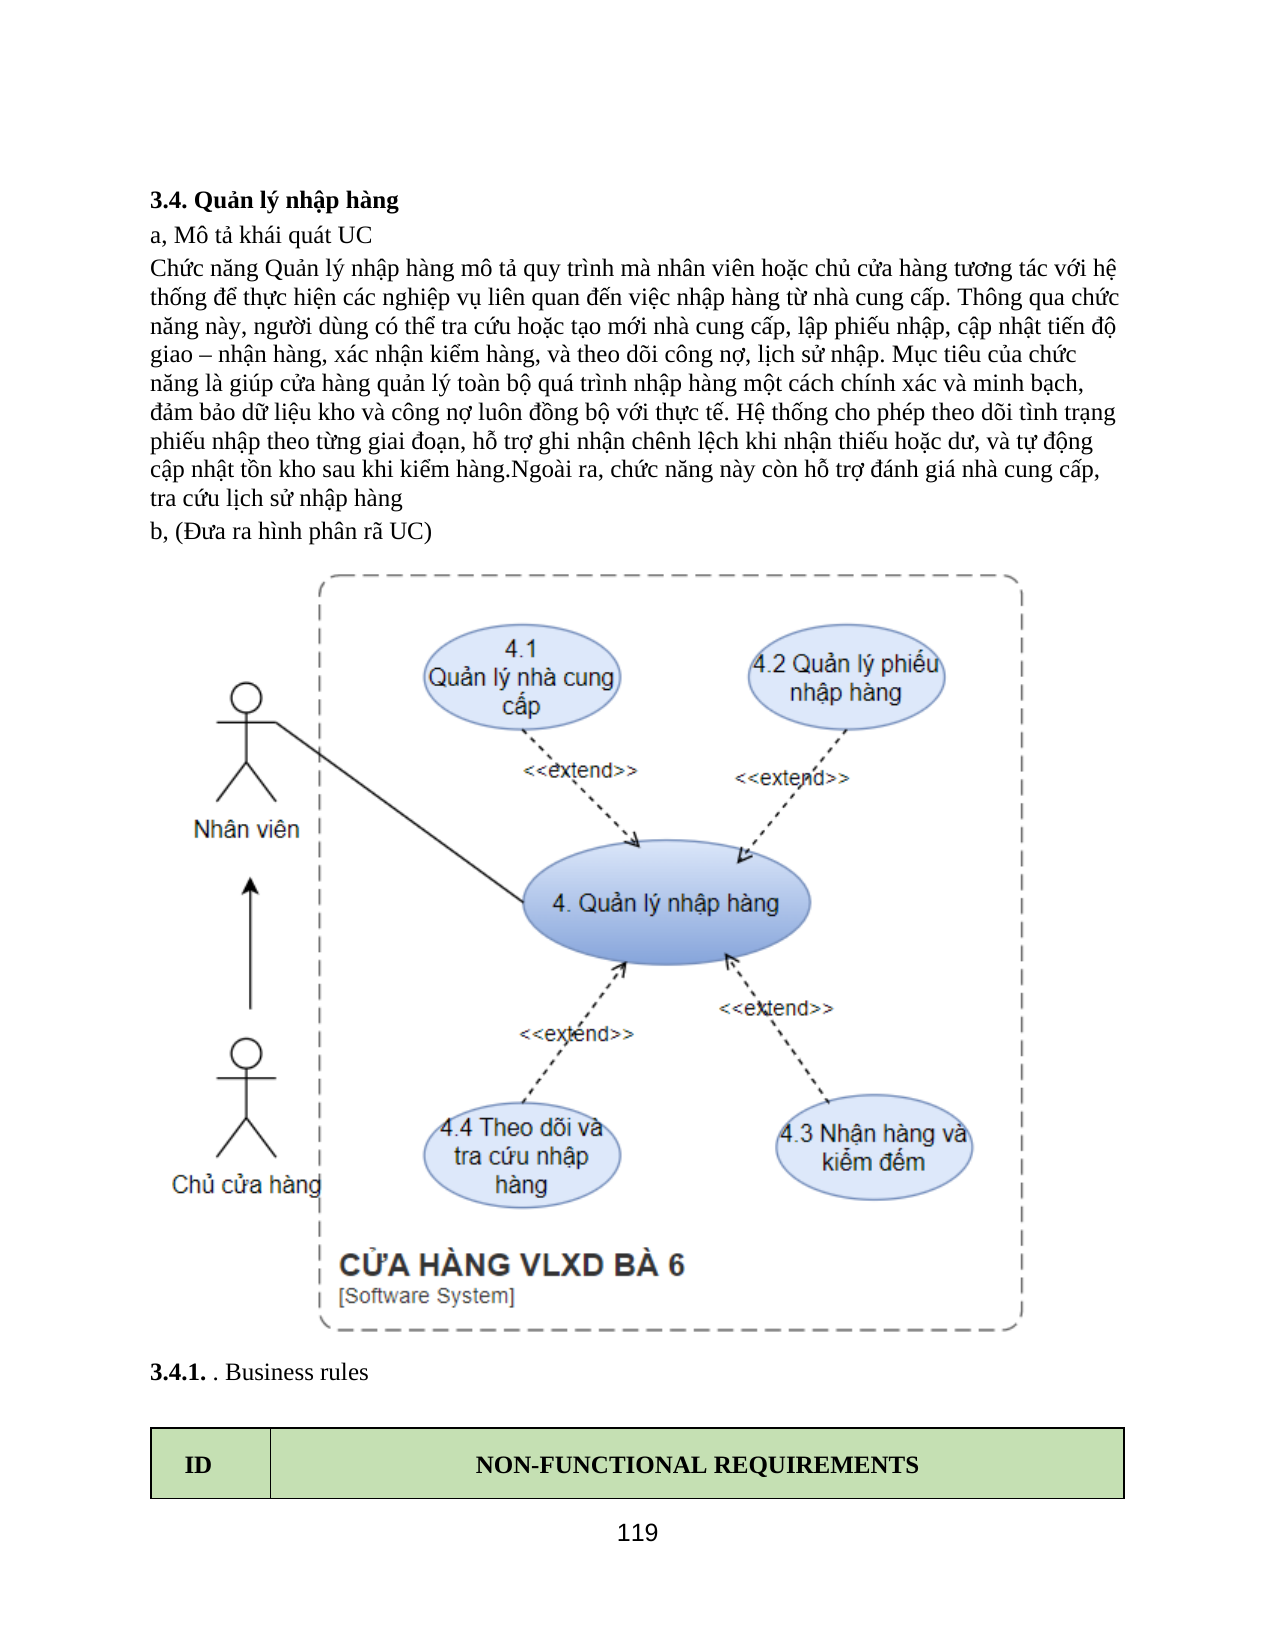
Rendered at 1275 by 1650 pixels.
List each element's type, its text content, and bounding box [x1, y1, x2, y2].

text b, (Đưa ra hình phân rã UC) [150, 516, 1125, 545]
text a, Mô tả khái quát UC [150, 220, 1125, 249]
picture [150, 549, 1092, 1353]
text Chức năng Quản lý nhập hàng mô tả quy trình mà nhân viên hoặc chủ cửa hàng tương tác với hệ thống để thực hiện các nghiệp vụ liên quan đến việc nhập hàng từ nhà cung cấp. Thông qua chức năng này, người dùng có thể tra cứu hoặc tạo mới nhà cung cấp, lập phiếu nhập, cập nhật tiến độ giao – nhận hàng, xác nhận kiểm hàng, và theo dõi công nợ, lịch sử nhập. Mục tiêu của chức năng là giúp cửa hàng quản lý toàn bộ quá trình nhập hàng một cách chính xác và minh bạch, đảm bảo dữ liệu kho và công nợ luôn đồng bộ với thực tế. Hệ thống cho phép theo dõi tình trạng phiếu nhập theo từng giai đoạn, hỗ trợ ghi nhận chênh lệch khi nhận thiếu hoặc dư, và tự động cập nhật tồn kho sau khi kiểm hàng.Ngoài ra, chức năng này còn hỗ trợ đánh giá nhà cung cấp, tra cứu lịch sử nhập hàng [150, 253, 1125, 512]
subtitle Quản lý nhập hàng [150, 185, 1125, 214]
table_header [271, 1429, 1123, 1498]
table_header ID [152, 1429, 270, 1498]
subtitle . Business rules [150, 1357, 1125, 1386]
